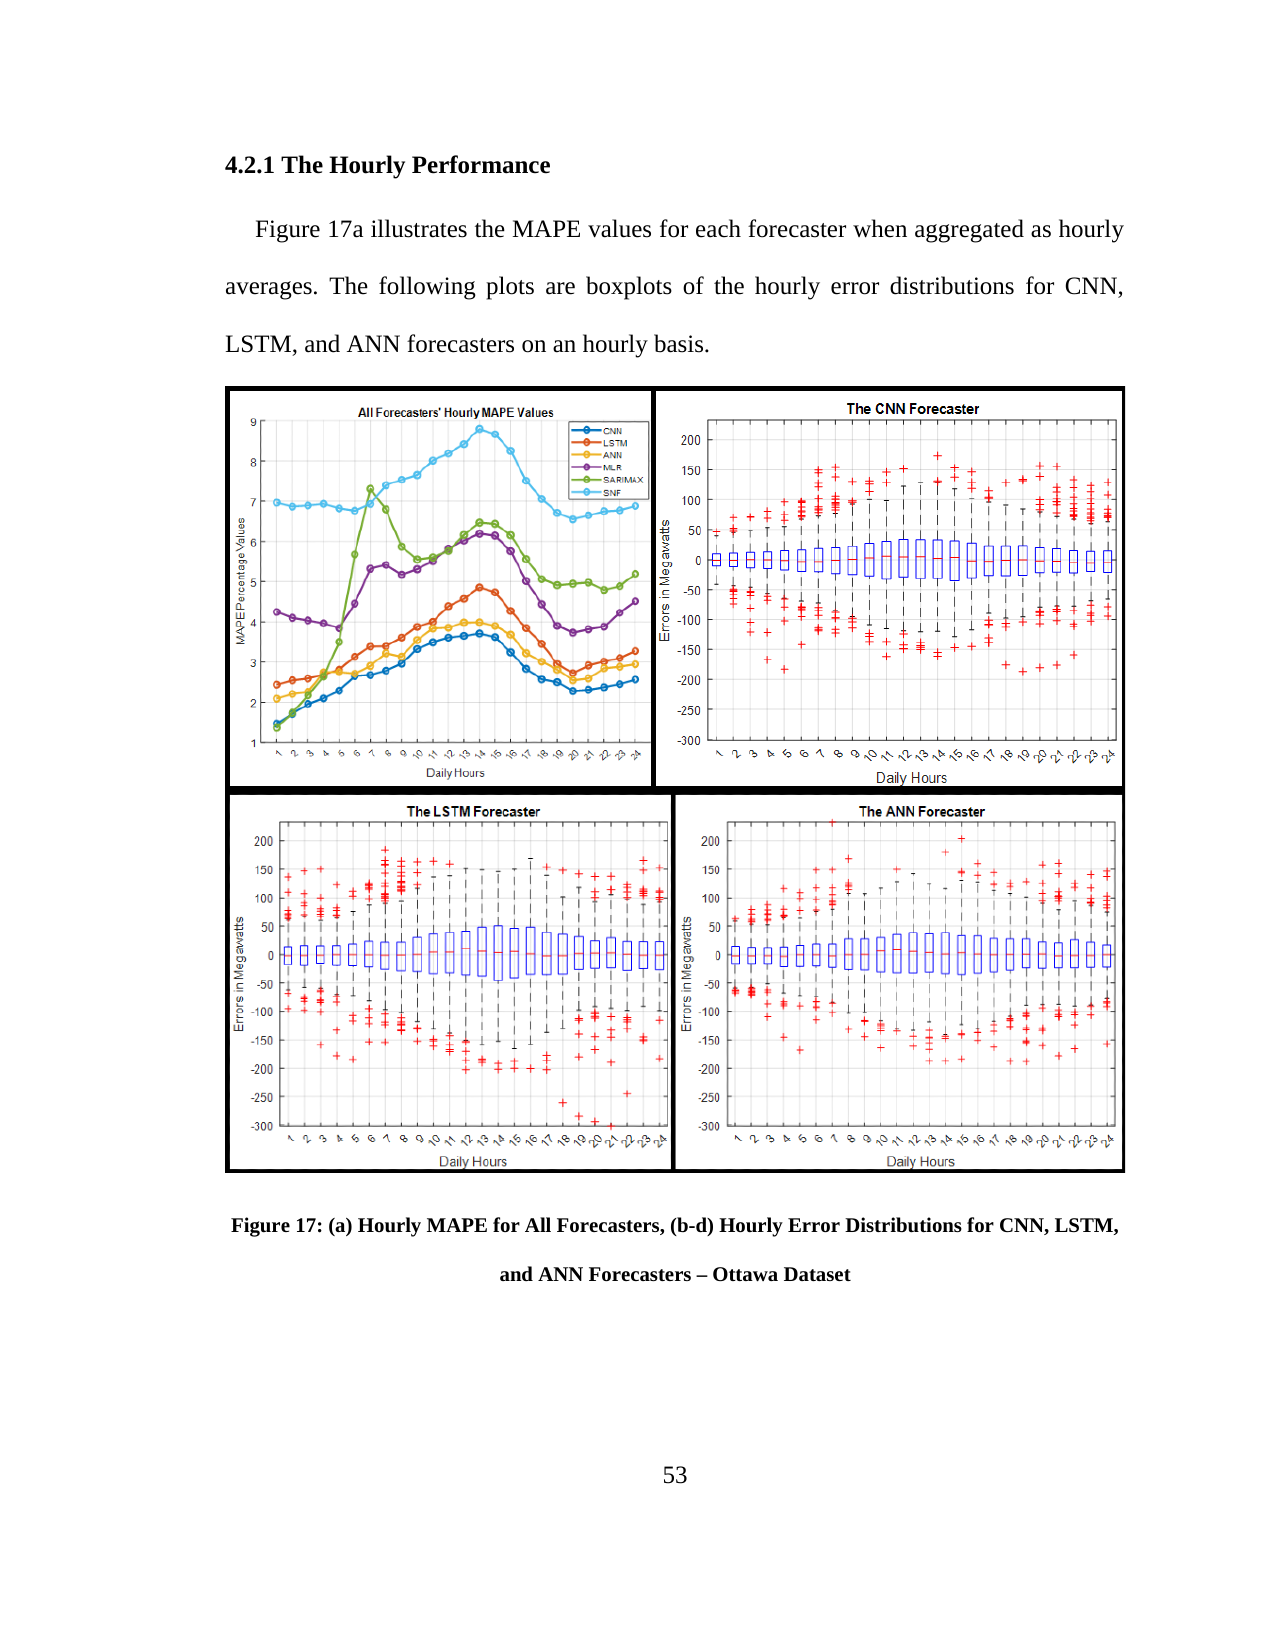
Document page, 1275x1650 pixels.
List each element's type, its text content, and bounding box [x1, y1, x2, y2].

picture [225, 386, 1125, 1173]
text Figure 17a illustrates the MAPE values for each forecaster when aggregated as hourly averages. The following plots are boxplots of the hourly error distributions for CNN, LSTM, and ANN forecasters on an hourly basis. [225, 214, 1125, 357]
subtitle 4.2.1 The Hourly Performance [225, 150, 1125, 179]
